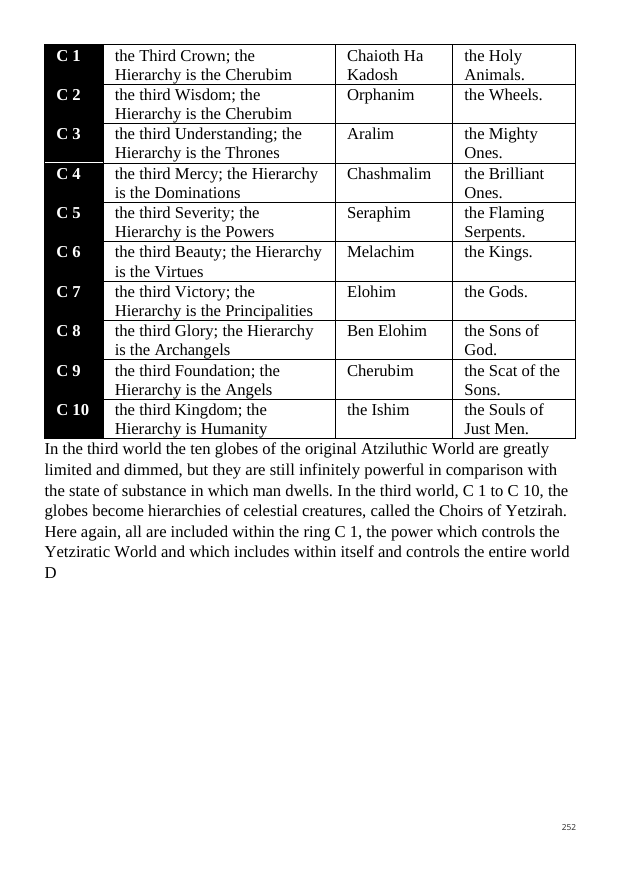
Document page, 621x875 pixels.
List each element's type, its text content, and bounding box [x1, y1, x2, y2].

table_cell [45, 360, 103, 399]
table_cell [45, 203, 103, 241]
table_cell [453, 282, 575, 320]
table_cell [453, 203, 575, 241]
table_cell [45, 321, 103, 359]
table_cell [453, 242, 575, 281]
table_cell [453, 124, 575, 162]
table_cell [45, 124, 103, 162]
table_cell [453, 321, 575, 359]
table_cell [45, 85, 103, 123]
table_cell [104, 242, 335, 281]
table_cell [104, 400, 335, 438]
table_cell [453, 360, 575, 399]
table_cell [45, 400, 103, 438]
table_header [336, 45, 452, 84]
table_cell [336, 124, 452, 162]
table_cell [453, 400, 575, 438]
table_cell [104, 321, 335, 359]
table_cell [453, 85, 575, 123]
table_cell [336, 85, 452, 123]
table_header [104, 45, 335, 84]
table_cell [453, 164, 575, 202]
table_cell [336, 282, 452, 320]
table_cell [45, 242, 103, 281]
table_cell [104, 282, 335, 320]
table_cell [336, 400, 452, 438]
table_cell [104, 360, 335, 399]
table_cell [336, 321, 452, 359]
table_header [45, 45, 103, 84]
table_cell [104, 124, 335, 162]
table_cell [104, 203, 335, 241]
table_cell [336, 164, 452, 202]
text In the third world the ten globes of the original Atziluthic World are greatly limited and dimmed, but they are still infinitely powerful in comparison with the state of substance in which man dwells. In the third world, C 1 to C 10, the globes become hierarchies of celestial creatures, called the Choirs of Yetzirah. Here again, all are included within the ring C 1, the power which controls the Yetziratic World and which includes within itself and controls the entire world D [44, 439, 576, 582]
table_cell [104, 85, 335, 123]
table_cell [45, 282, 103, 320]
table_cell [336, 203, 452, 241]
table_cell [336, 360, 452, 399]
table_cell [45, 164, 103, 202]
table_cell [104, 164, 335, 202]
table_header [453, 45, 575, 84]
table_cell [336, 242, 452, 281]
